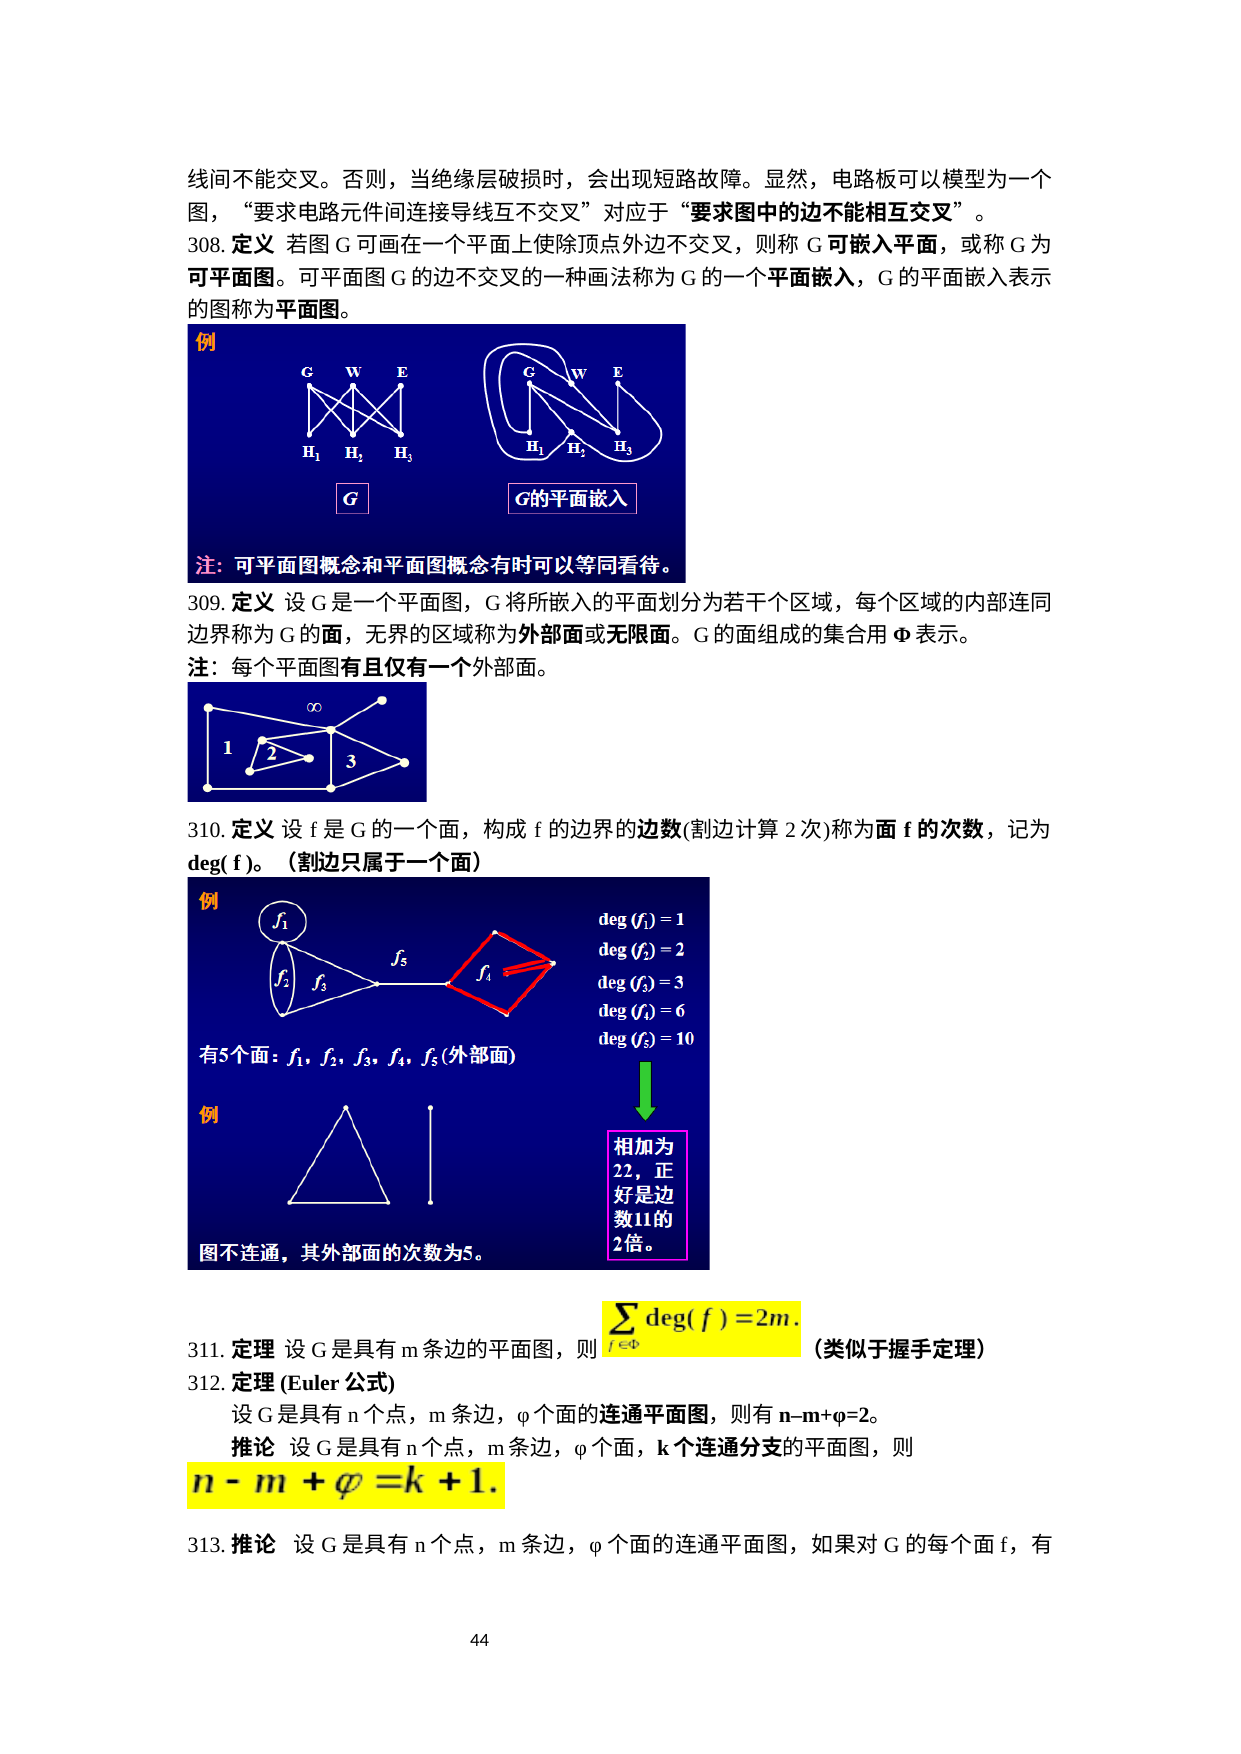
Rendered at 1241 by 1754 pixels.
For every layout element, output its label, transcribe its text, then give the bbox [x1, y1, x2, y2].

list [187, 1527, 1053, 1559]
list 推论 设G是具有n个点，m条边，φ个面，k个连通分支的平面图，则 [187, 1429, 1053, 1462]
list 定理 (Euler公式) [187, 1364, 1053, 1397]
list 设G是具有n个点，m 条边，φ个面的连通平面图，则有n–m+φ=2。 [187, 1397, 1053, 1429]
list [187, 162, 1053, 227]
list 定理 设G是具有m条边的平面图，则 （类似于握手定理） [187, 1299, 1053, 1364]
list 定义 设G是一个平面图，G将所嵌入的平面划分为若干个区域，每个区域的内部连同边界称为G的面，无界的区域称为外部面或无限面。G的面组成的集合用Φ表示。 [187, 584, 1053, 649]
list 定义 设 f 是G的一个面，构成 f 的边界的边数(割边计算2次)称为面 f 的次数，记为deg( f )。（割边只属于一个面） [187, 812, 1053, 877]
list 定义 若图G可画在一个平面上使除顶点外边不交叉，则称 G可嵌入平面，或称G为可平面图。可平面图G的边不交叉的一种画法称为G的一个平面嵌入，G的平面嵌入表示的图称为平面图。 [187, 227, 1053, 324]
picture [187, 324, 686, 583]
picture [187, 877, 710, 1270]
picture [187, 682, 427, 802]
list 注：每个平面图有且仅有一个外部面。 [187, 649, 1053, 682]
